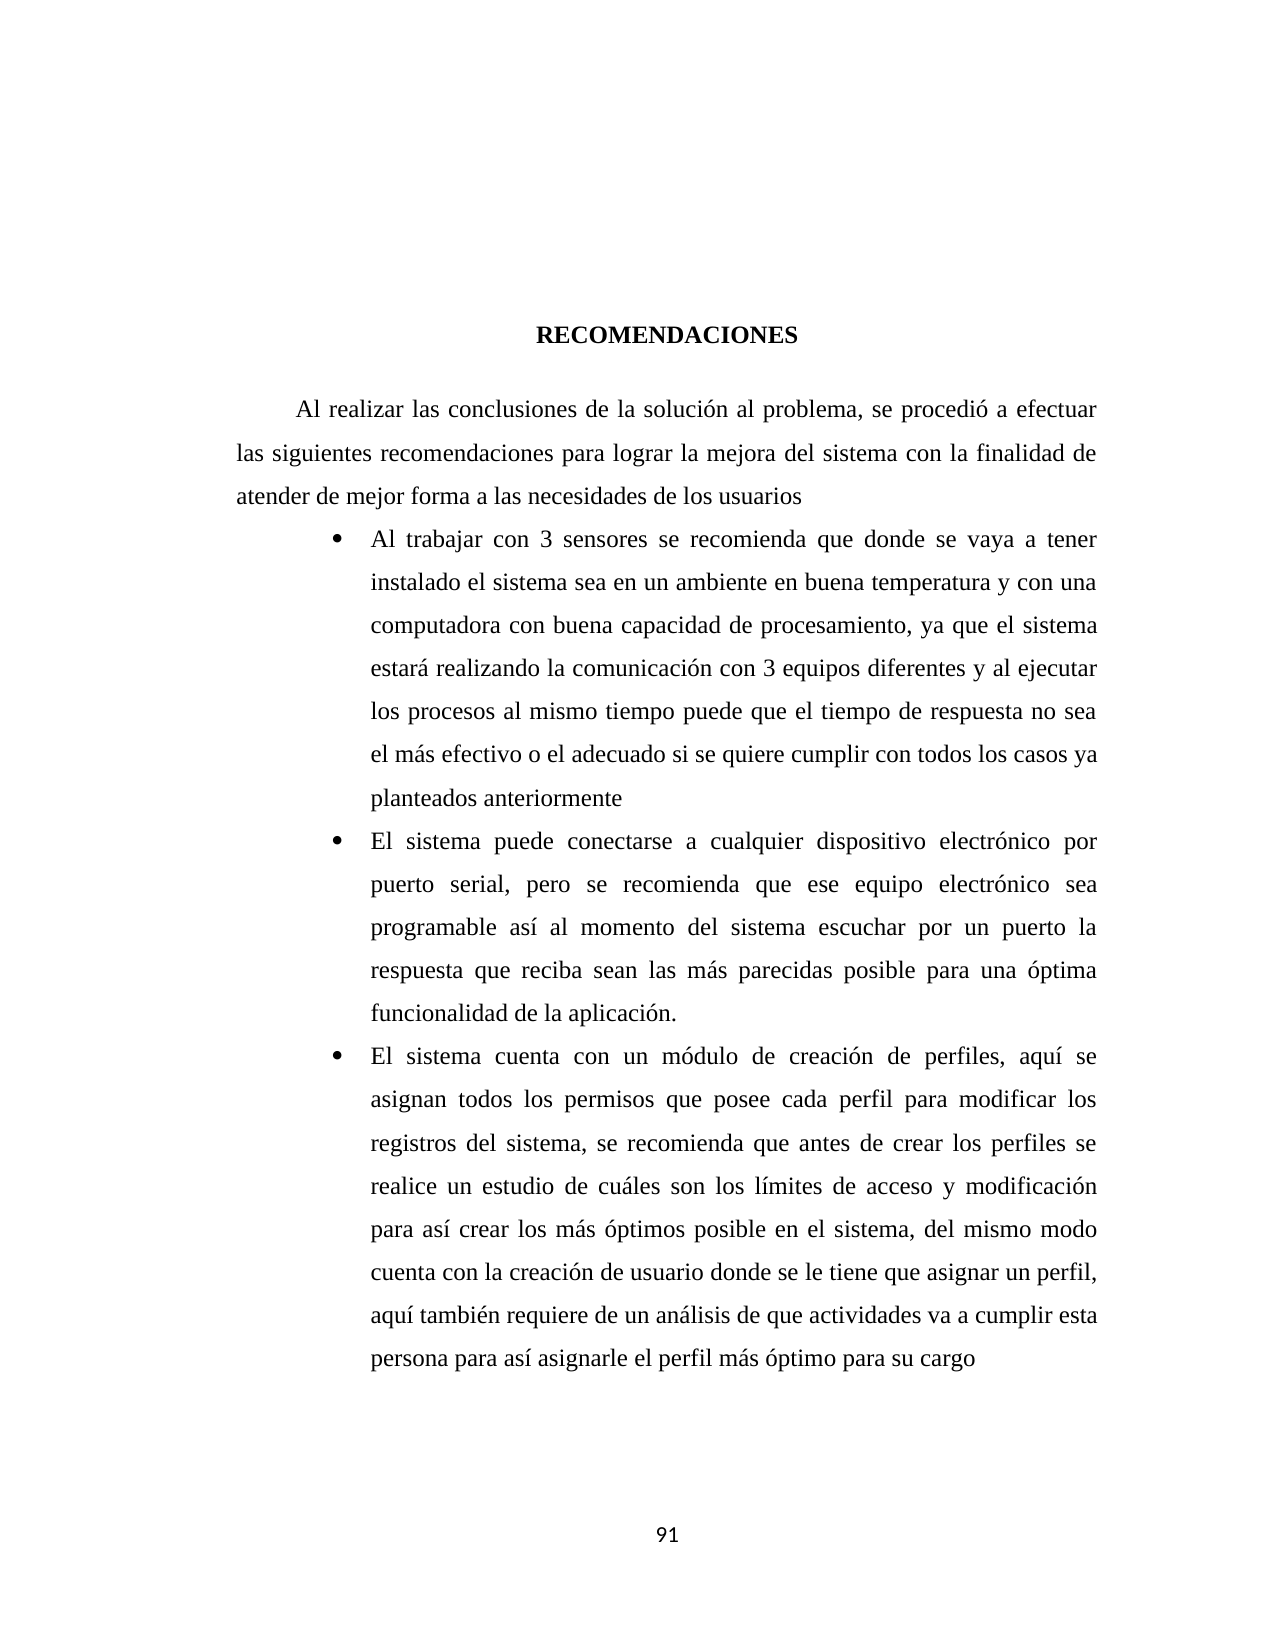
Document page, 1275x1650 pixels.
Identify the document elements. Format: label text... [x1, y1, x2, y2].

subtitle RECOMENDACIONES [236, 320, 1098, 349]
list El sistema cuenta con un módulo de creación de perfiles, aquí se asignan todos los permisos que posee cada perfil para modificar los registros del sistema, se recomienda que antes de crear los perfiles se realice un estudio de cuáles son los límites de acceso y modificación para así crear los más óptimos posible en el sistema, del mismo modo cuenta con la creación de usuario donde se le tiene que asignar un perfil, aquí también requiere de un análisis de que actividades va a cumplir esta persona para así asignarle el perfil más óptimo para su cargo [333, 1041, 1098, 1372]
list El sistema puede conectarse a cualquier dispositivo electrónico por puerto serial, pero se recomienda que ese equipo electrónico sea programable así al momento del sistema escuchar por un puerto la respuesta que reciba sean las más parecidas posible para una óptima funcionalidad de la aplicación. [333, 826, 1098, 1027]
list Al trabajar con 3 sensores se recomienda que donde se vaya a tener instalado el sistema sea en un ambiente en buena temperatura y con una computadora con buena capacidad de procesamiento, ya que el sistema estará realizando la comunicación con 3 equipos diferentes y al ejecutar los procesos al mismo tiempo puede que el tiempo de respuesta no sea el más efectivo o el adecuado si se quiere cumplir con todos los casos ya planteados anteriormente [333, 524, 1098, 811]
text Al realizar las conclusiones de la solución al problema, se procedió a efectuar las siguientes recomendaciones para lograr la mejora del sistema con la finalidad de atender de mejor forma a las necesidades de los usuarios [236, 394, 1098, 509]
